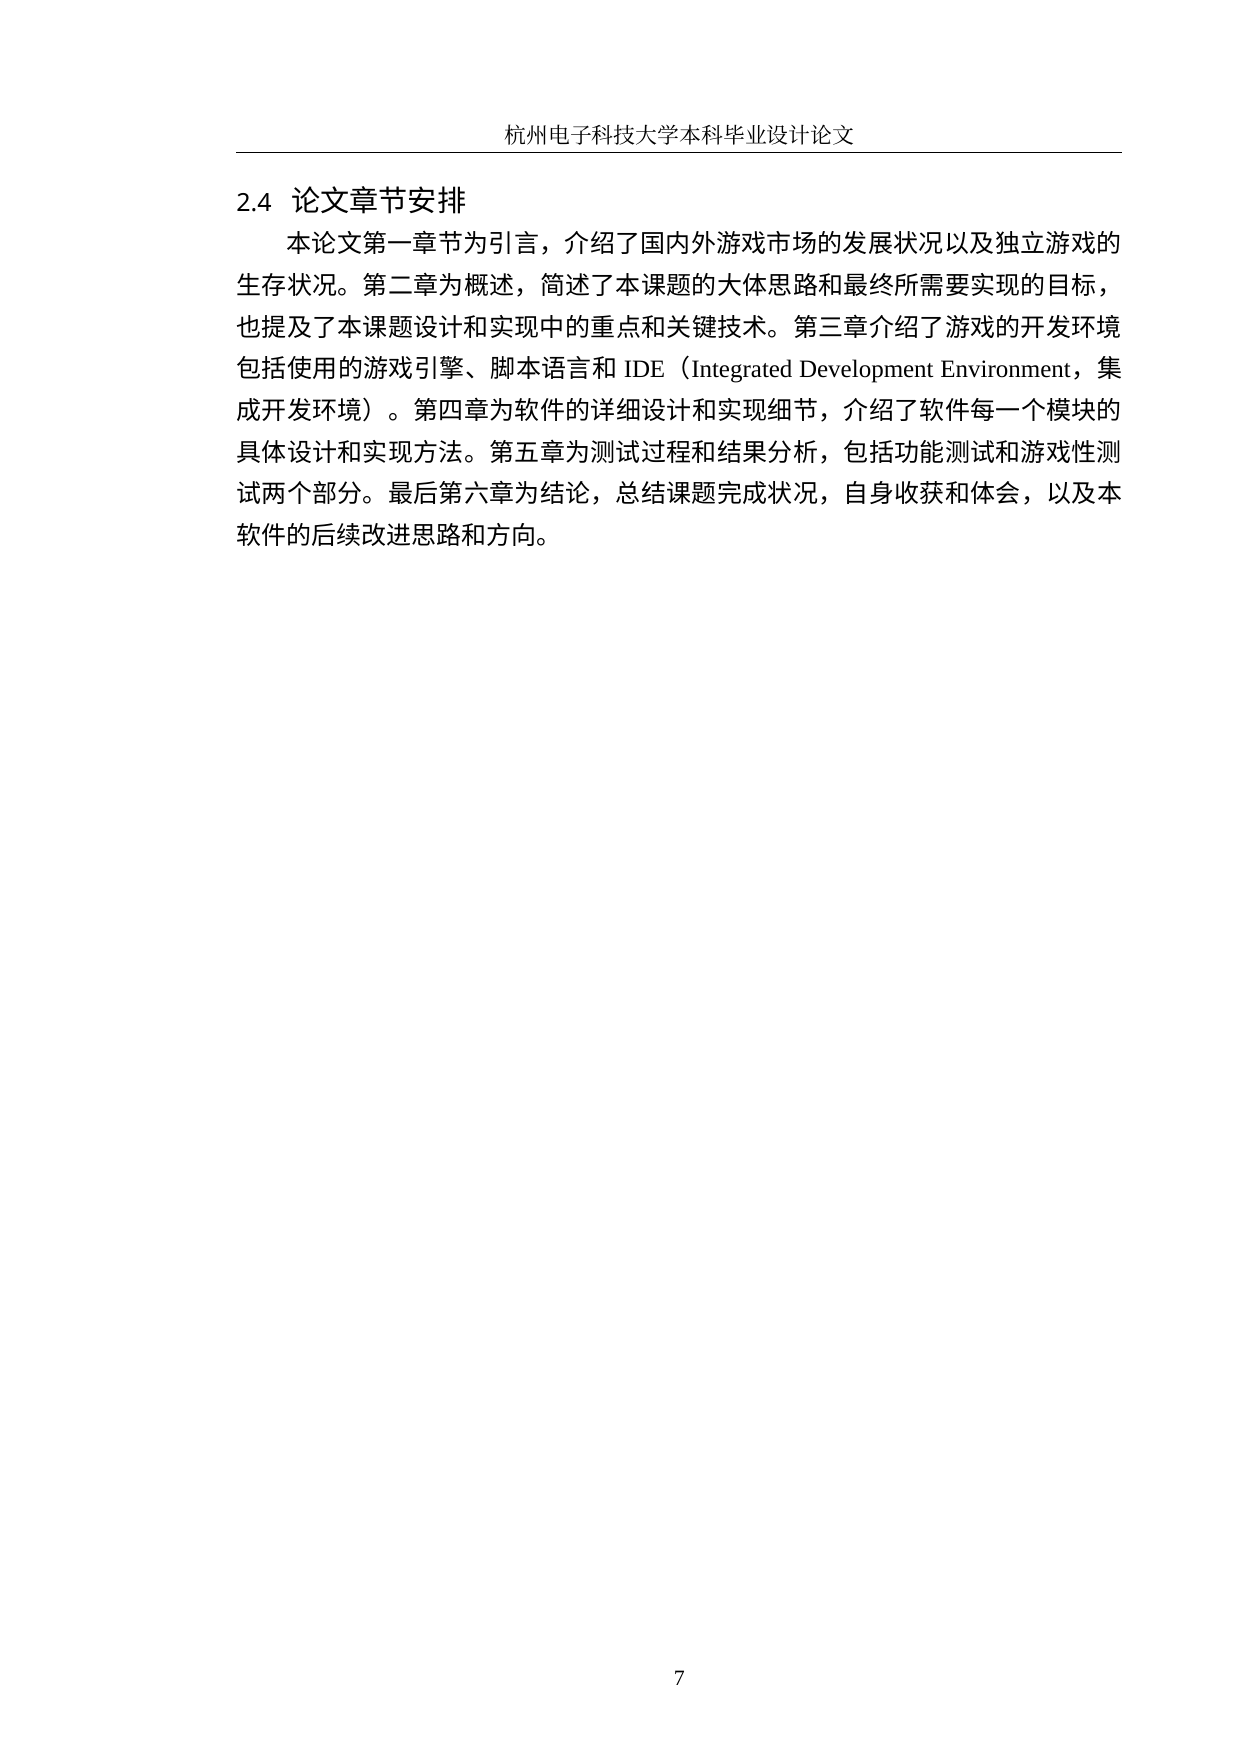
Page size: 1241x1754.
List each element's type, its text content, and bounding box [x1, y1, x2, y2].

text 本论文第一章节为引言，介绍了国内外游戏市场的发展状况以及独立游戏的生存状况。第二章为概述，简述了本课题的大体思路和最终所需要实现的目标，也提及了本课题设计和实现中的重点和关键技术。第三章介绍了游戏的开发环境，包括使用的游戏引擎、脚本语言和IDE（Integrated Development Environment，集成开发环境）。第四章为软件的详细设计和实现细节，介绍了软件每一个模块的具体设计和实现方法。第五章为测试过程和结果分析，包括功能测试和游戏性测试两个部分。最后第六章为结论，总结课题完成状况，自身收获和体会，以及本软件的后续改进思路和方向。 [236, 219, 1122, 553]
subtitle 论文章节安排 [236, 177, 1122, 219]
